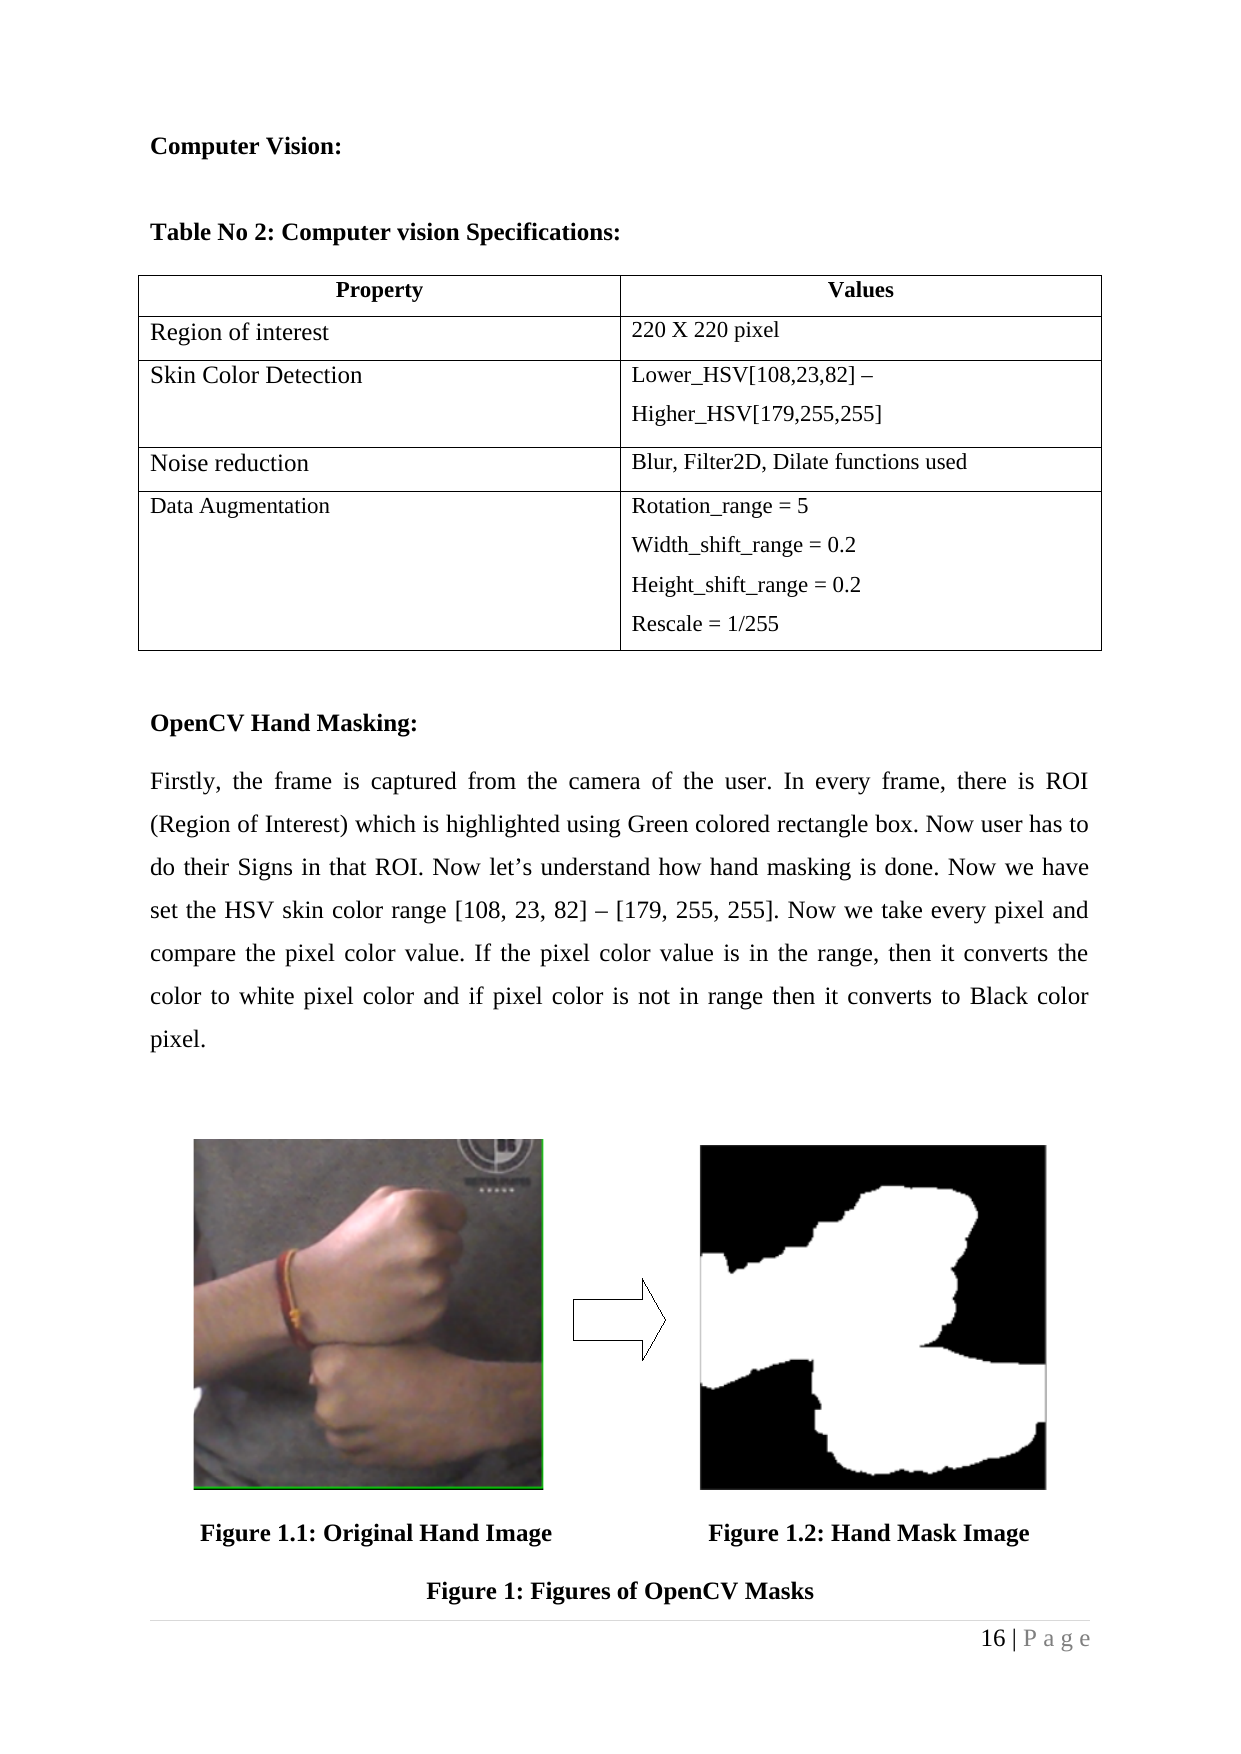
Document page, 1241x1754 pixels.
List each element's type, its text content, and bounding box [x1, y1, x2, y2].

picture [193, 1139, 544, 1490]
table_cell Rotation_range = 5 Width_shift_range = 0.2 Height_shift_range = 0.2 Rescale = 1/255 [621, 492, 1101, 650]
table_cell Skin Color Detection [139, 361, 620, 447]
table_cell Noise reduction [139, 448, 620, 491]
table_cell Lower_HSV[108,23,82] – Higher_HSV[179,255,255] [621, 361, 1101, 447]
table_cell Region of interest [139, 317, 620, 359]
picture [699, 1145, 1047, 1490]
text Figure 1: Figures of OpenCV Masks [150, 1576, 1090, 1604]
text OpenCV Hand Masking: [150, 708, 1090, 737]
text Computer Vision: [150, 131, 1090, 160]
table_header Values [621, 276, 1101, 316]
text Figure 1.1: Original Hand Image Figure 1.2: Hand Mask Image [150, 1518, 1090, 1547]
text Table No 2: Computer vision Specifications: [150, 217, 1090, 246]
table_header Property [139, 276, 620, 316]
table_cell Data Augmentation [139, 492, 620, 650]
table_cell 220 X 220 pixel [621, 317, 1101, 359]
text Firstly, the frame is captured from the camera of the user. In every frame, there is ROI (Region of Interest) which is highlighted using Green colored rectangle box. Now user has to do their Signs in that ROI. Now let’s understand how hand masking is done. Now we have set the HSV skin color range [108, 23, 82] – [179, 255, 255]. Now we take every pixel and compare the pixel color value. If the pixel color value is in the range, then it converts the color to white pixel color and if pixel color is not in range then it converts to Black color pixel. [150, 766, 1090, 1053]
table_cell Blur, Filter2D, Dilate functions used [621, 448, 1101, 491]
